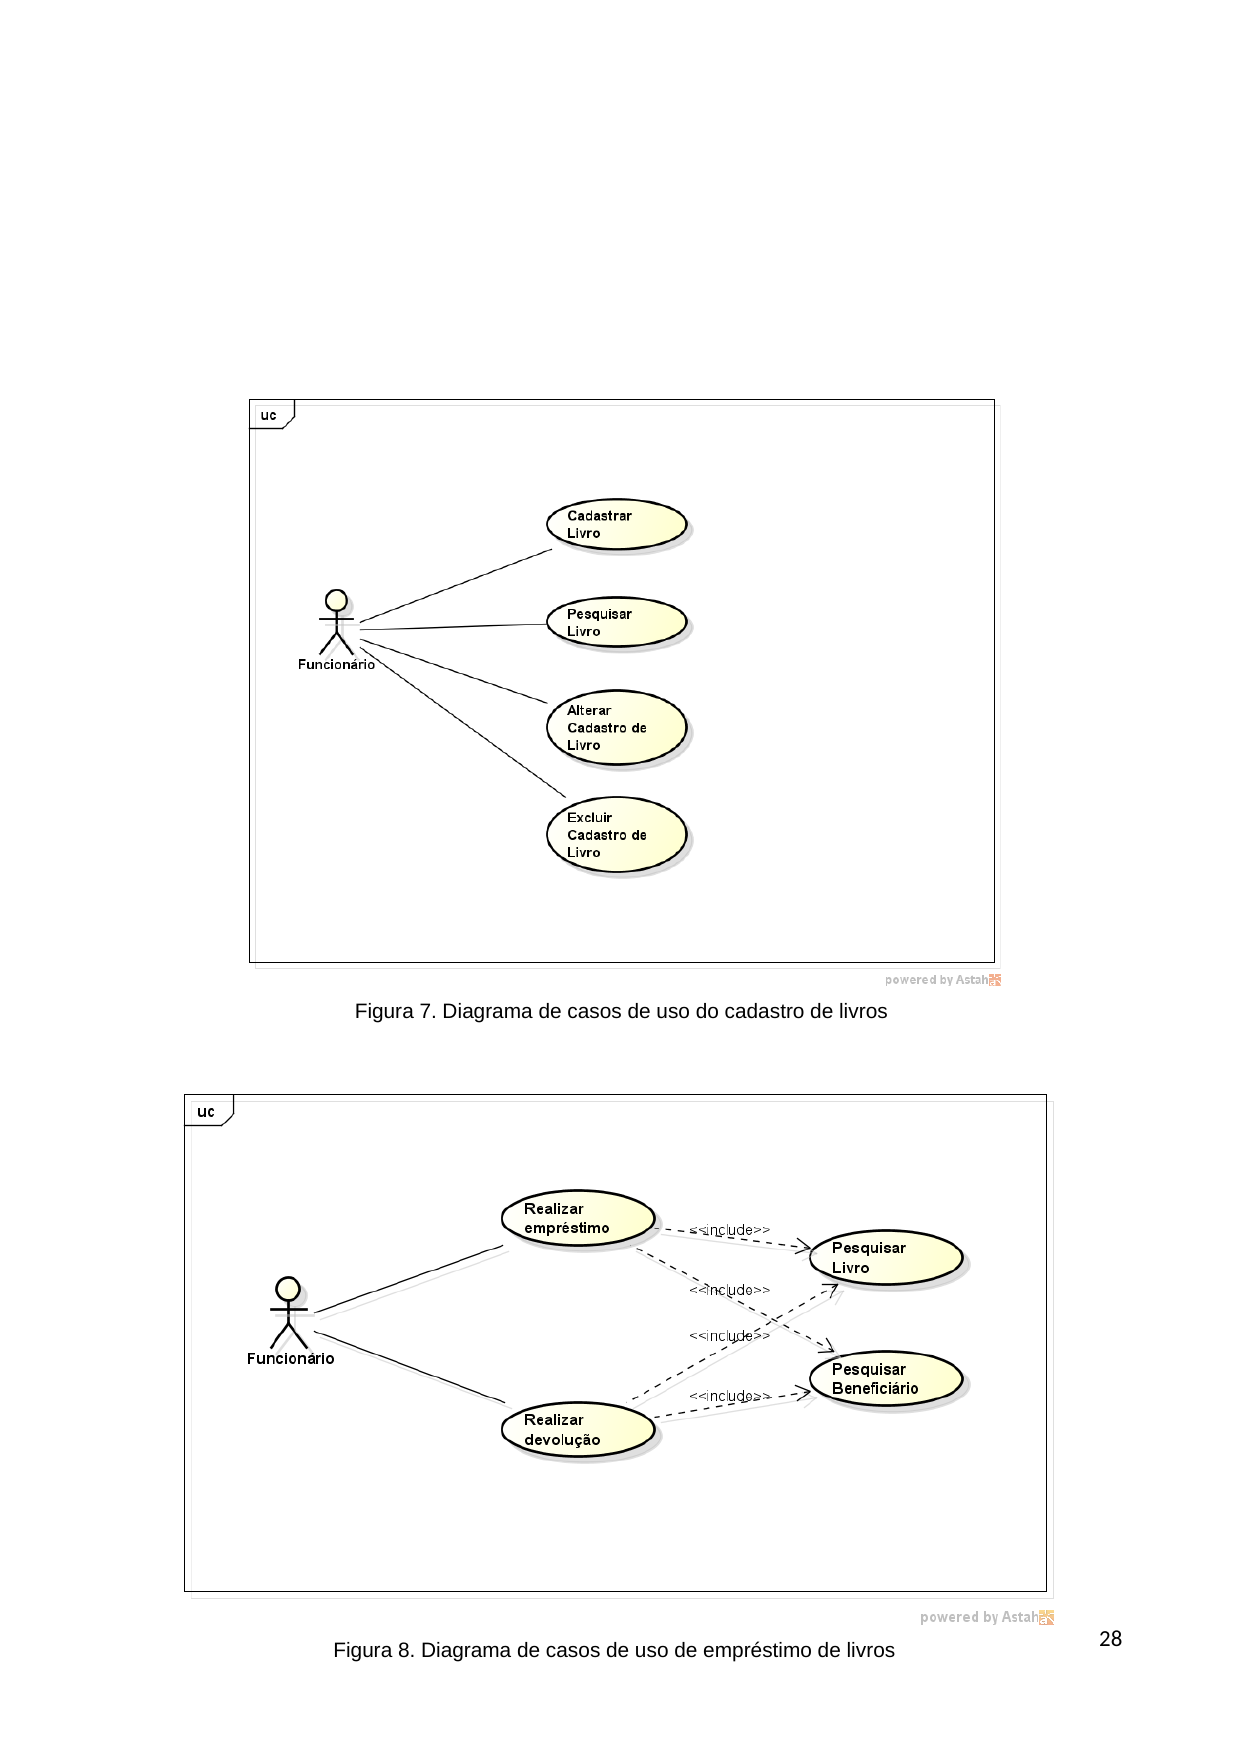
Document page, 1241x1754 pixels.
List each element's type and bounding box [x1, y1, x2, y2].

picture [237, 387, 1005, 990]
picture [171, 1082, 1058, 1629]
